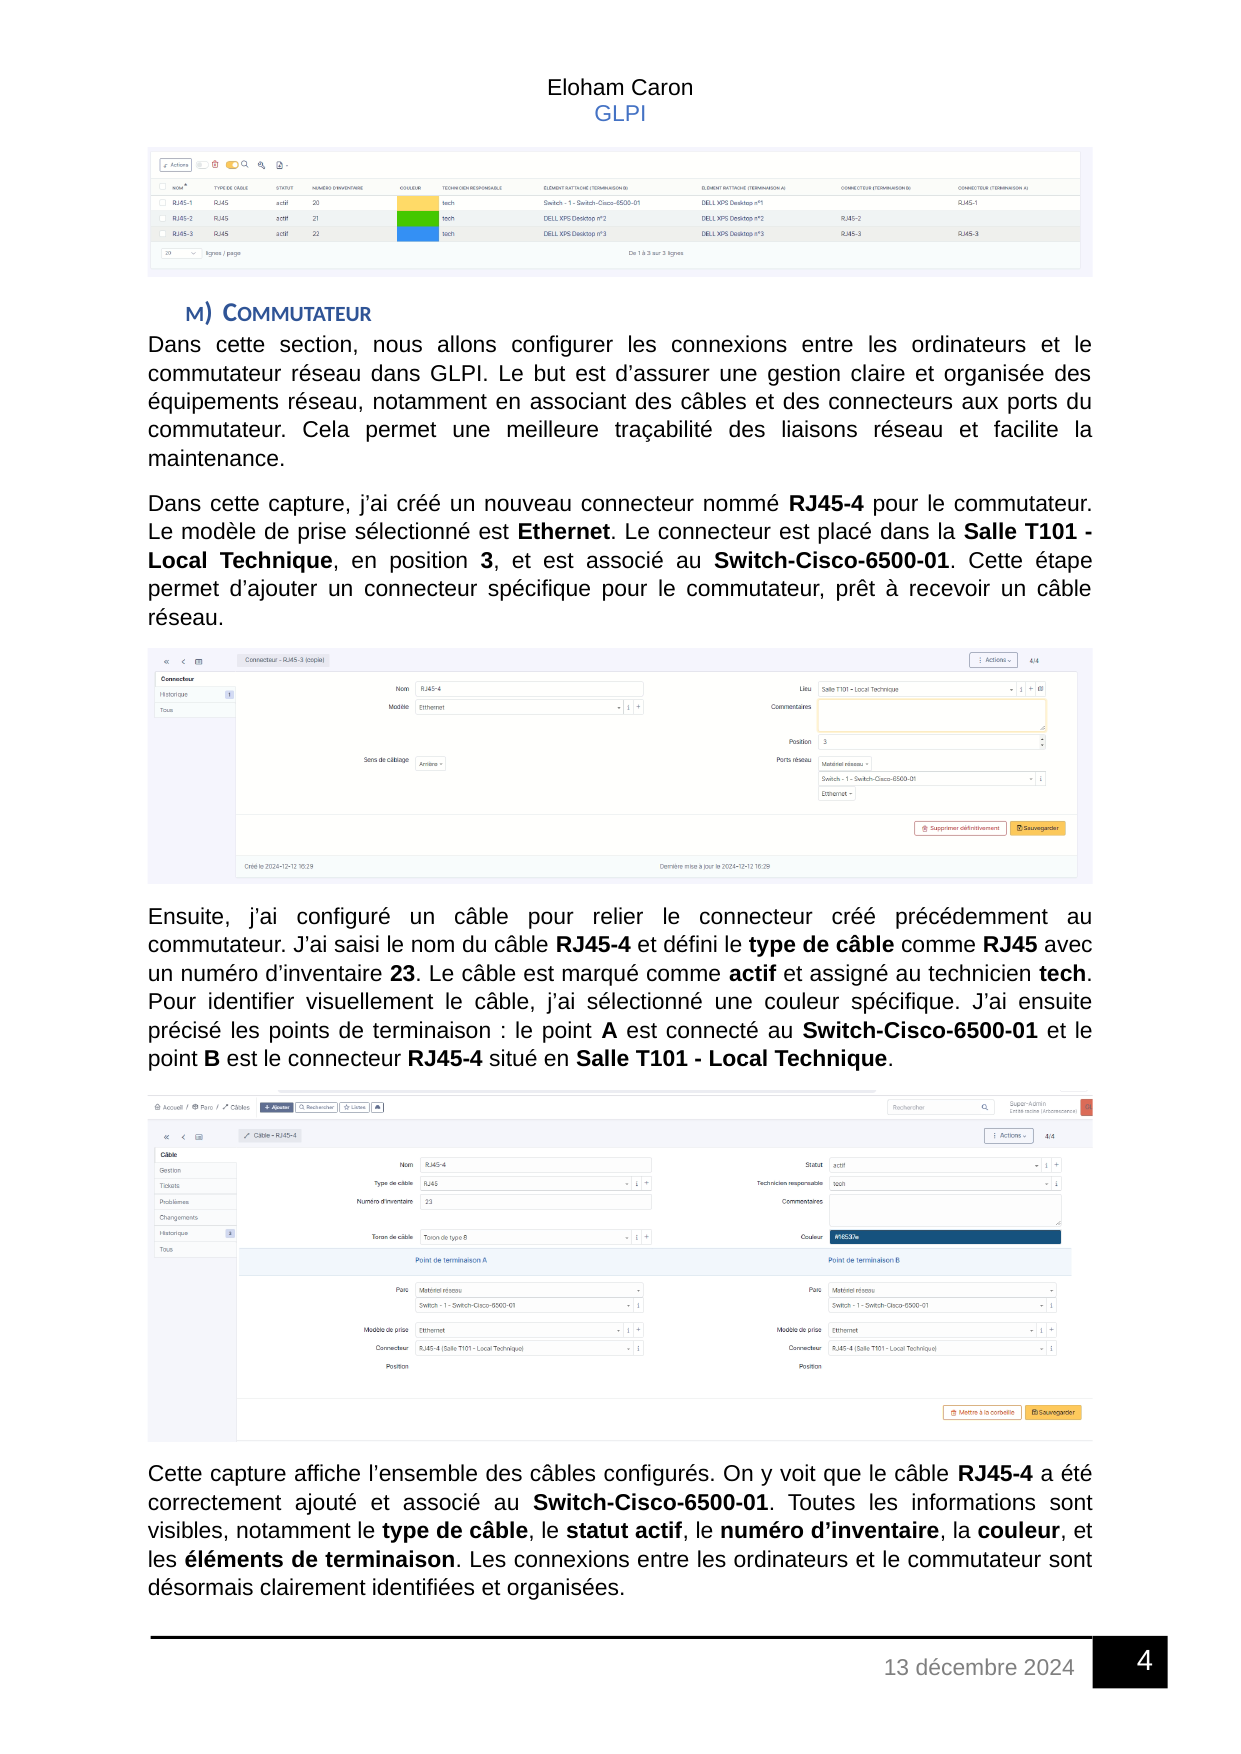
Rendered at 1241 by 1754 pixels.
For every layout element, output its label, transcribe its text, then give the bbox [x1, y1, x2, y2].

text Ensuite, j’ai configuré un câble pour relier le connecteur créé précédemment au commutateur. J’ai saisi le nom du câble RJ45-4 et défini le type de câble comme RJ45 avec un numéro d’inventaire 23. Le câble est marqué comme actif et assigné au technicien tech. Pour identifier visuellement le câble, j’ai sélectionné une couleur spécifique. J’ai ensuite précisé les points de terminaison : le point A est connecté au Switch-Cisco-6500-01 et le point B est le connecteur RJ45-4 situé en Salle T101 - Local Technique. [148, 903, 1093, 1071]
text Dans cette section, nous allons configurer les connexions entre les ordinateurs et le commutateur réseau dans GLPI. Le but est d’assurer une gestion claire et organisée des équipements réseau, notamment en associant des câbles et des connecteurs aux ports du commutateur. Cela permet une meilleure traçabilité des liaisons réseau et facilite la maintenance. [148, 331, 1093, 471]
text Dans cette capture, j’ai créé un nouveau connecteur nommé RJ45-4 pour le commutateur. Le modèle de prise sélectionné est Ethernet. Le connecteur est placé dans la Salle T101 - Local Technique, en position 3, et est associé au Switch-Cisco-6500-01. Cette étape permet d’ajouter un connecteur spécifique pour le commutateur, prêt à recevoir un câble réseau. [148, 490, 1093, 630]
subtitle Commutateur [185, 295, 1093, 328]
picture [147, 147, 1093, 277]
picture [147, 1090, 1093, 1442]
text Cette capture affiche l’ensemble des câbles configurés. On y voit que le câble RJ45-4 a été correctement ajouté et associé au Switch-Cisco-6500-01. Toutes les informations sont visibles, notamment le type de câble, le statut actif, le numéro d’inventaire, la couleur, et les éléments de terminaison. Les connexions entre les ordinateurs et le commutateur sont désormais clairement identifiées et organisées. [148, 1460, 1093, 1601]
picture [147, 648, 1093, 884]
